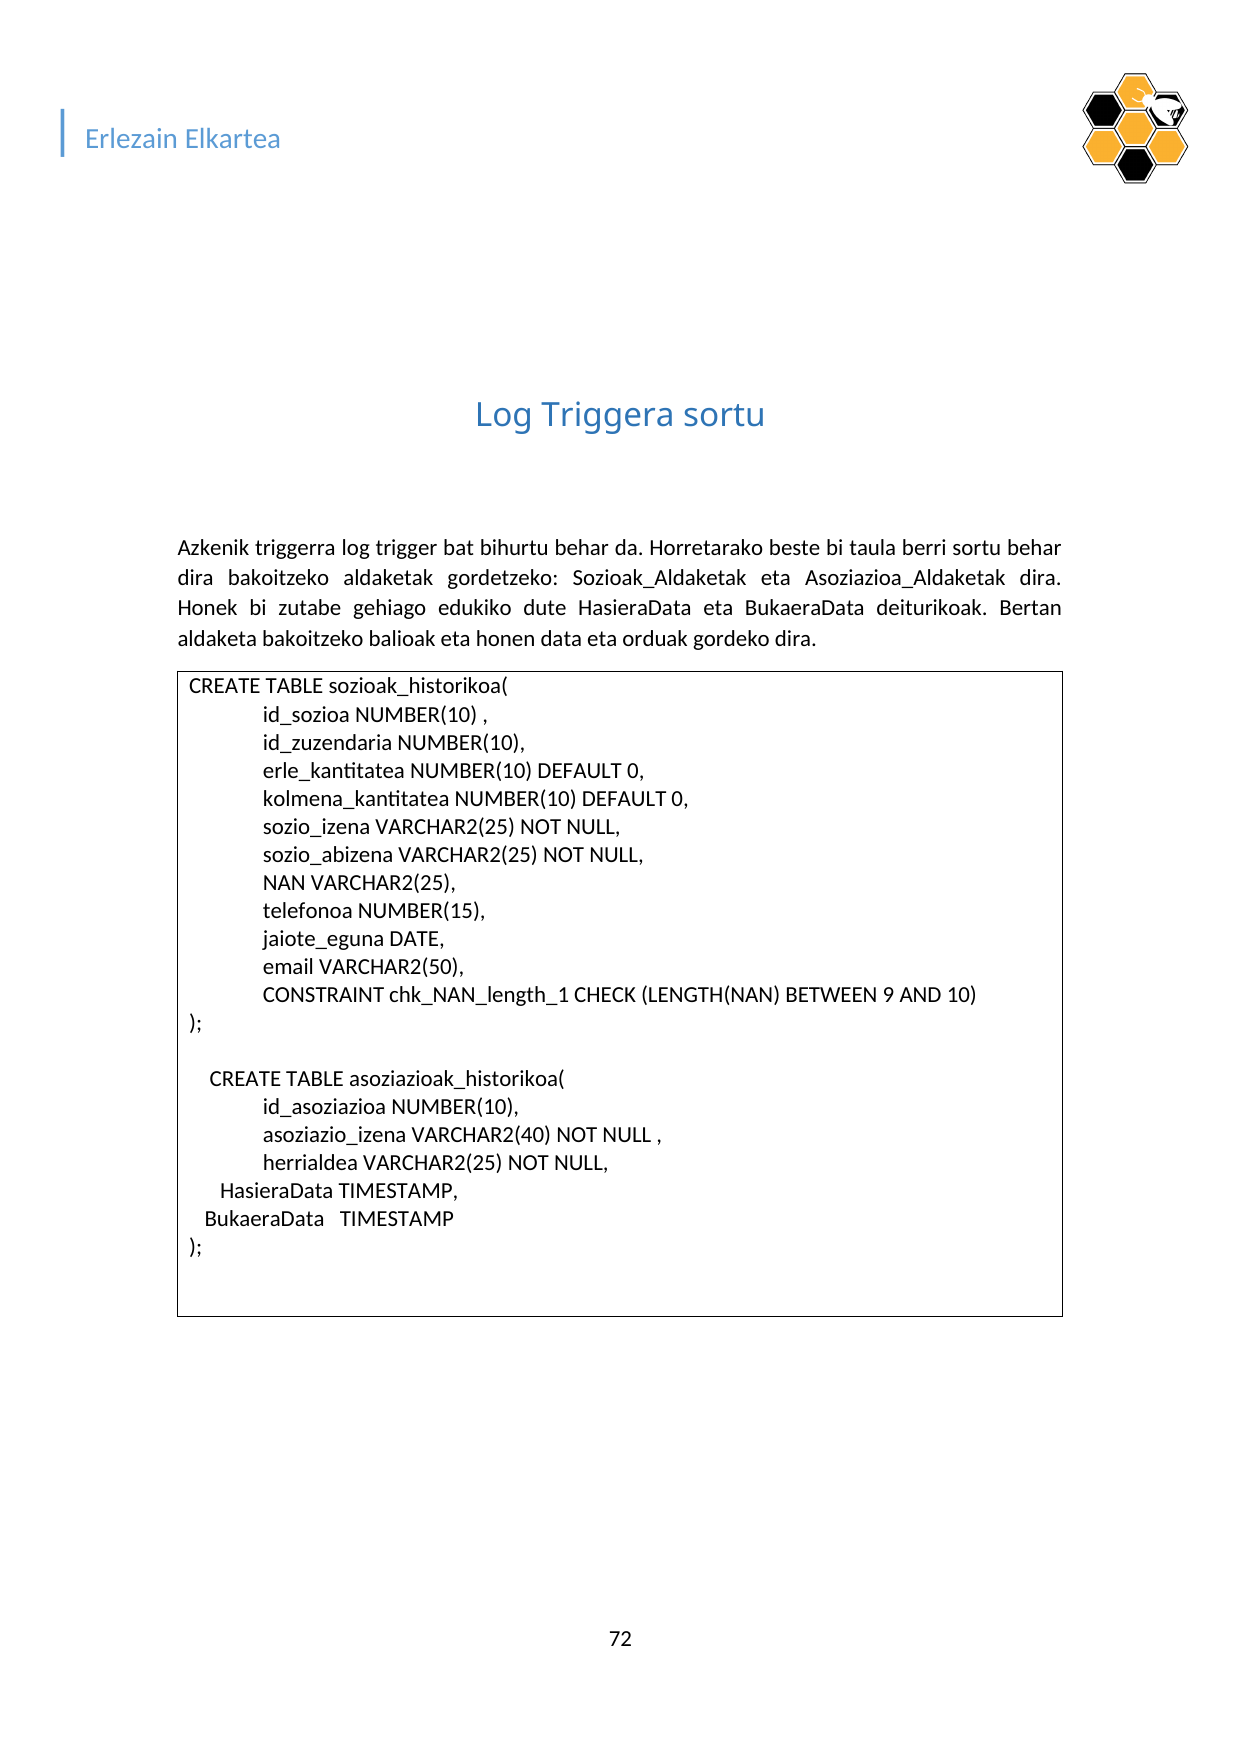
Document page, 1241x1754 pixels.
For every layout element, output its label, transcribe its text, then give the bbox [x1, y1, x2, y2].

picture [1071, 73, 1210, 185]
subtitle Log Triggera sortu [177, 390, 1063, 436]
table_header CREATE TABLE sozioak_historikoa( id_sozioa NUMBER(10) , id_zuzendaria NUMBER(10), erle_kantitatea NUMBER(10) DEFAULT 0, kolmena_kantitatea NUMBER(10) DEFAULT 0, sozio_izena VARCHAR2(25) NOT NULL, sozio_abizena VARCHAR2(25) NOT NULL, NAN VARCHAR2(25), telefonoa NUMBER(15), jaiote_eguna DATE, email VARCHAR2(50), CONSTRAINT chk_NAN_length_1 CHECK (LENGTH(NAN) BETWEEN 9 AND 10) ); CREATE TABLE asoziazioak_historikoa( id_asoziazioa NUMBER(10), asoziazio_izena VARCHAR2(40) NOT NULL , herrialdea VARCHAR2(25) NOT NULL, HasieraData TIMESTAMP, BukaeraData TIMESTAMP ); [178, 672, 1062, 1316]
text Azkenik triggerra log trigger bat bihurtu behar da. Horretarako beste bi taula berri sortu behar dira bakoitzeko aldaketak gordetzeko: Sozioak_Aldaketak eta Asoziazioa_Aldaketak dira. Honek bi zutabe gehiago edukiko dute HasieraData eta BukaeraData deiturikoak. Bertan aldaketa bakoitzeko balioak eta honen data eta orduak gordeko dira. [177, 533, 1063, 652]
